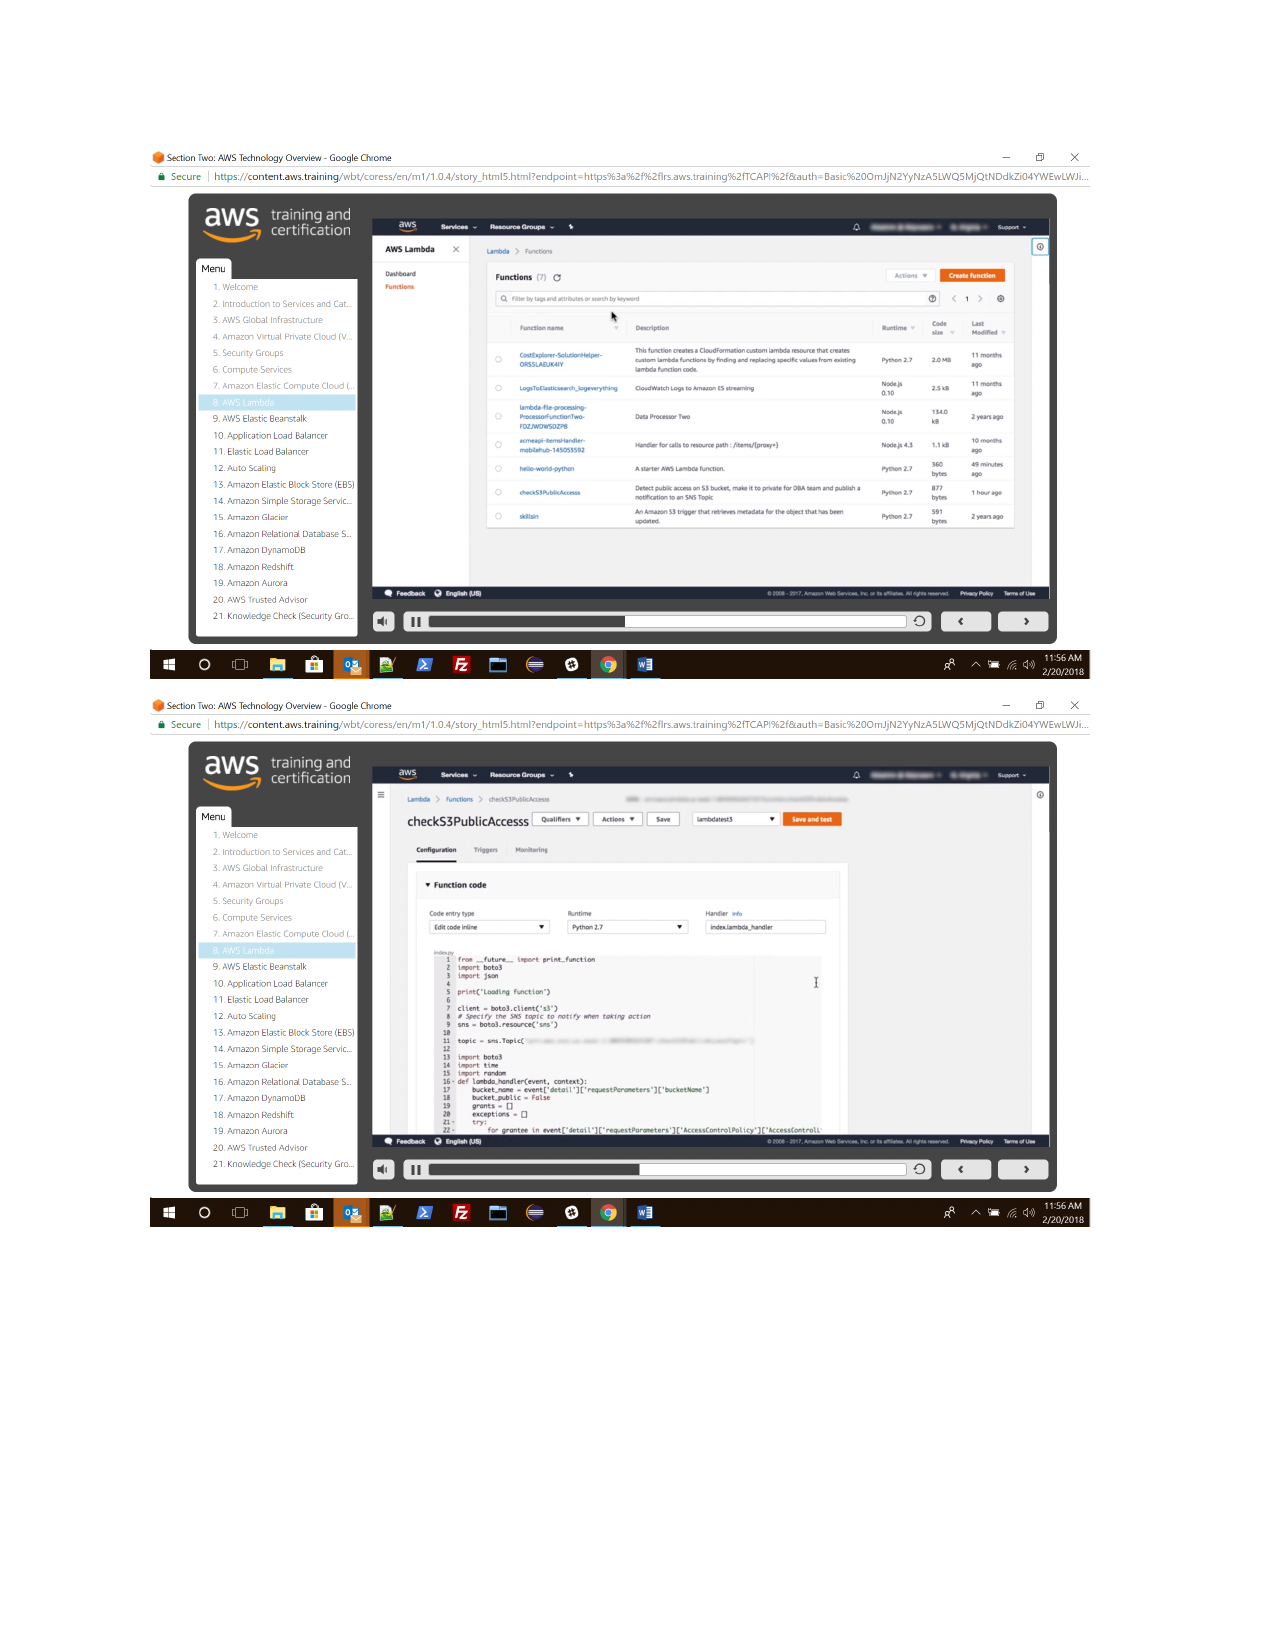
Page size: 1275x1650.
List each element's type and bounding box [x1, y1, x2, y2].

picture [150, 150, 1091, 679]
picture [150, 697, 1091, 1227]
